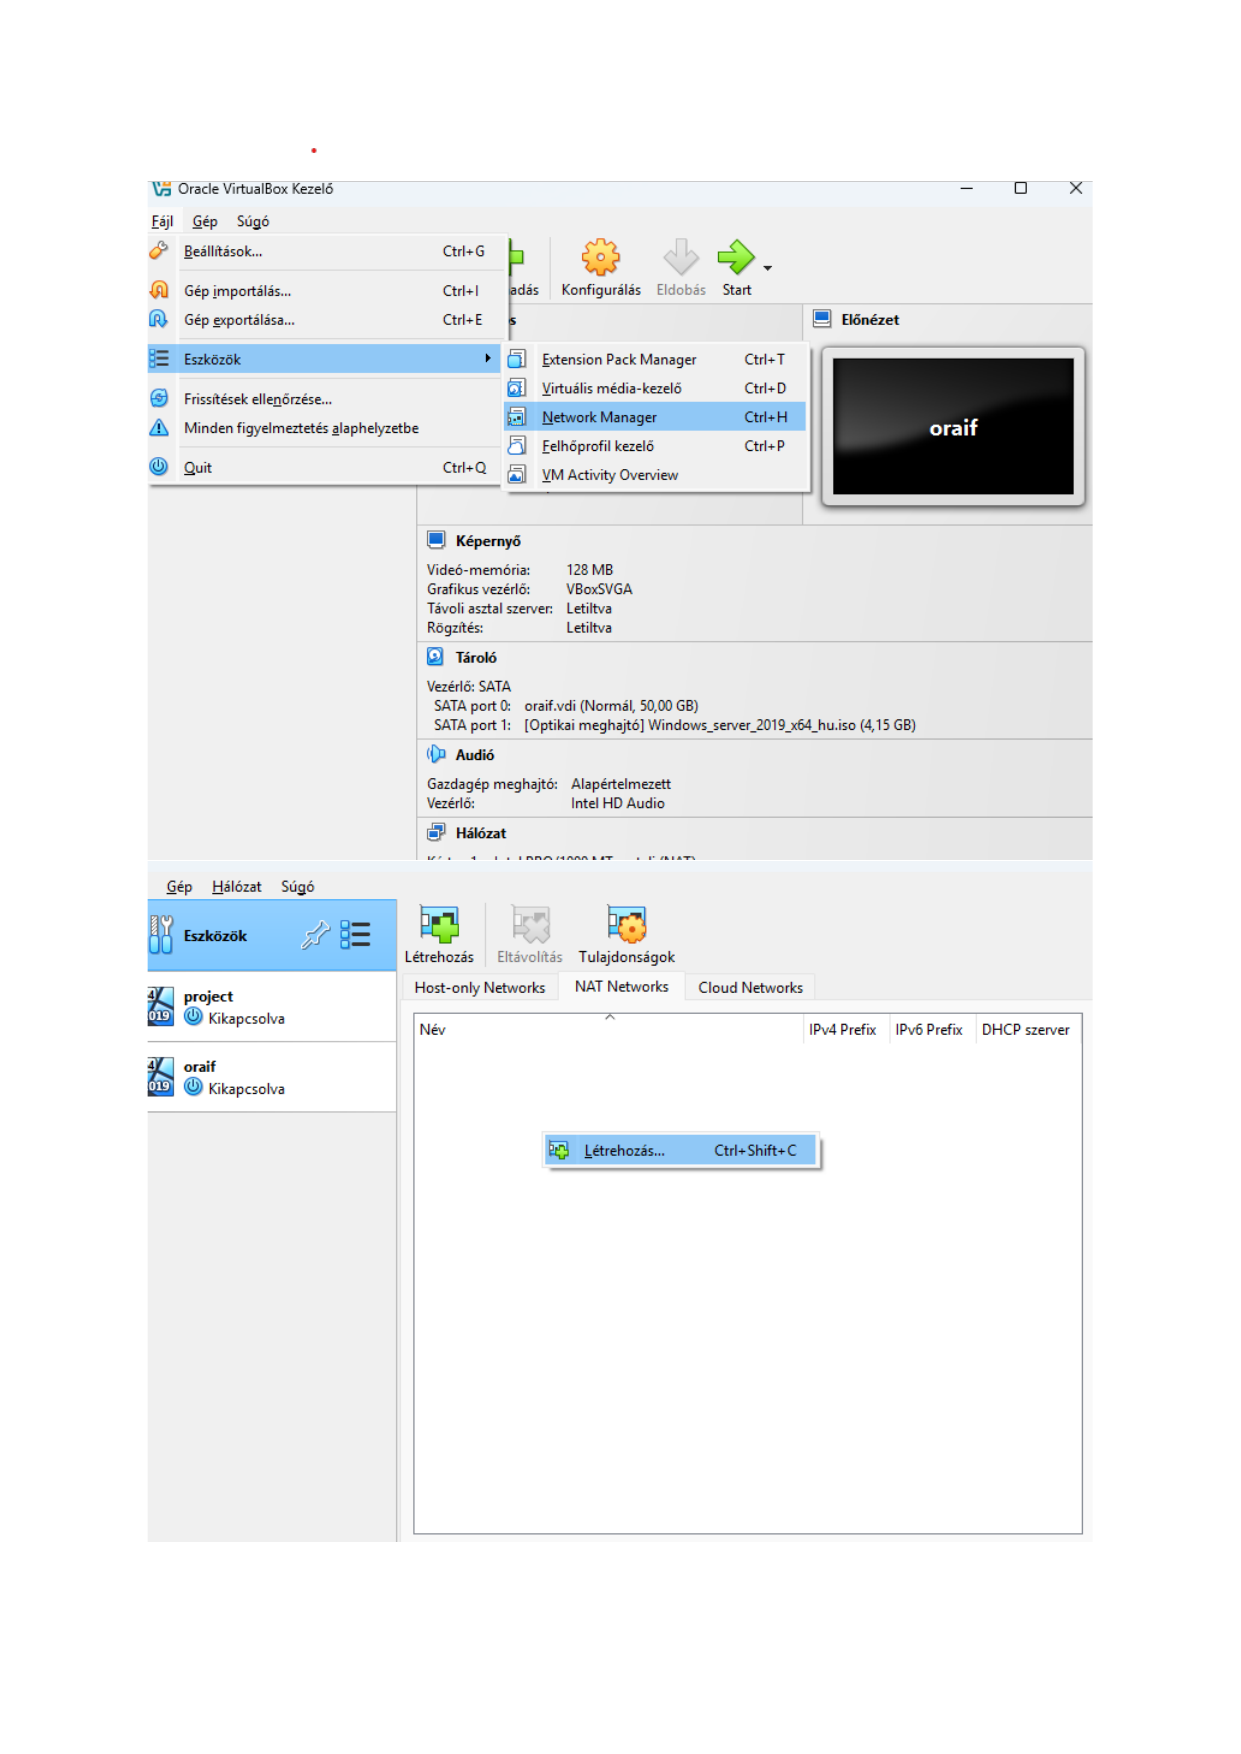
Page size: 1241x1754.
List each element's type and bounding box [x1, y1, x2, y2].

picture [147, 861, 1093, 1542]
picture [147, 147, 1093, 860]
